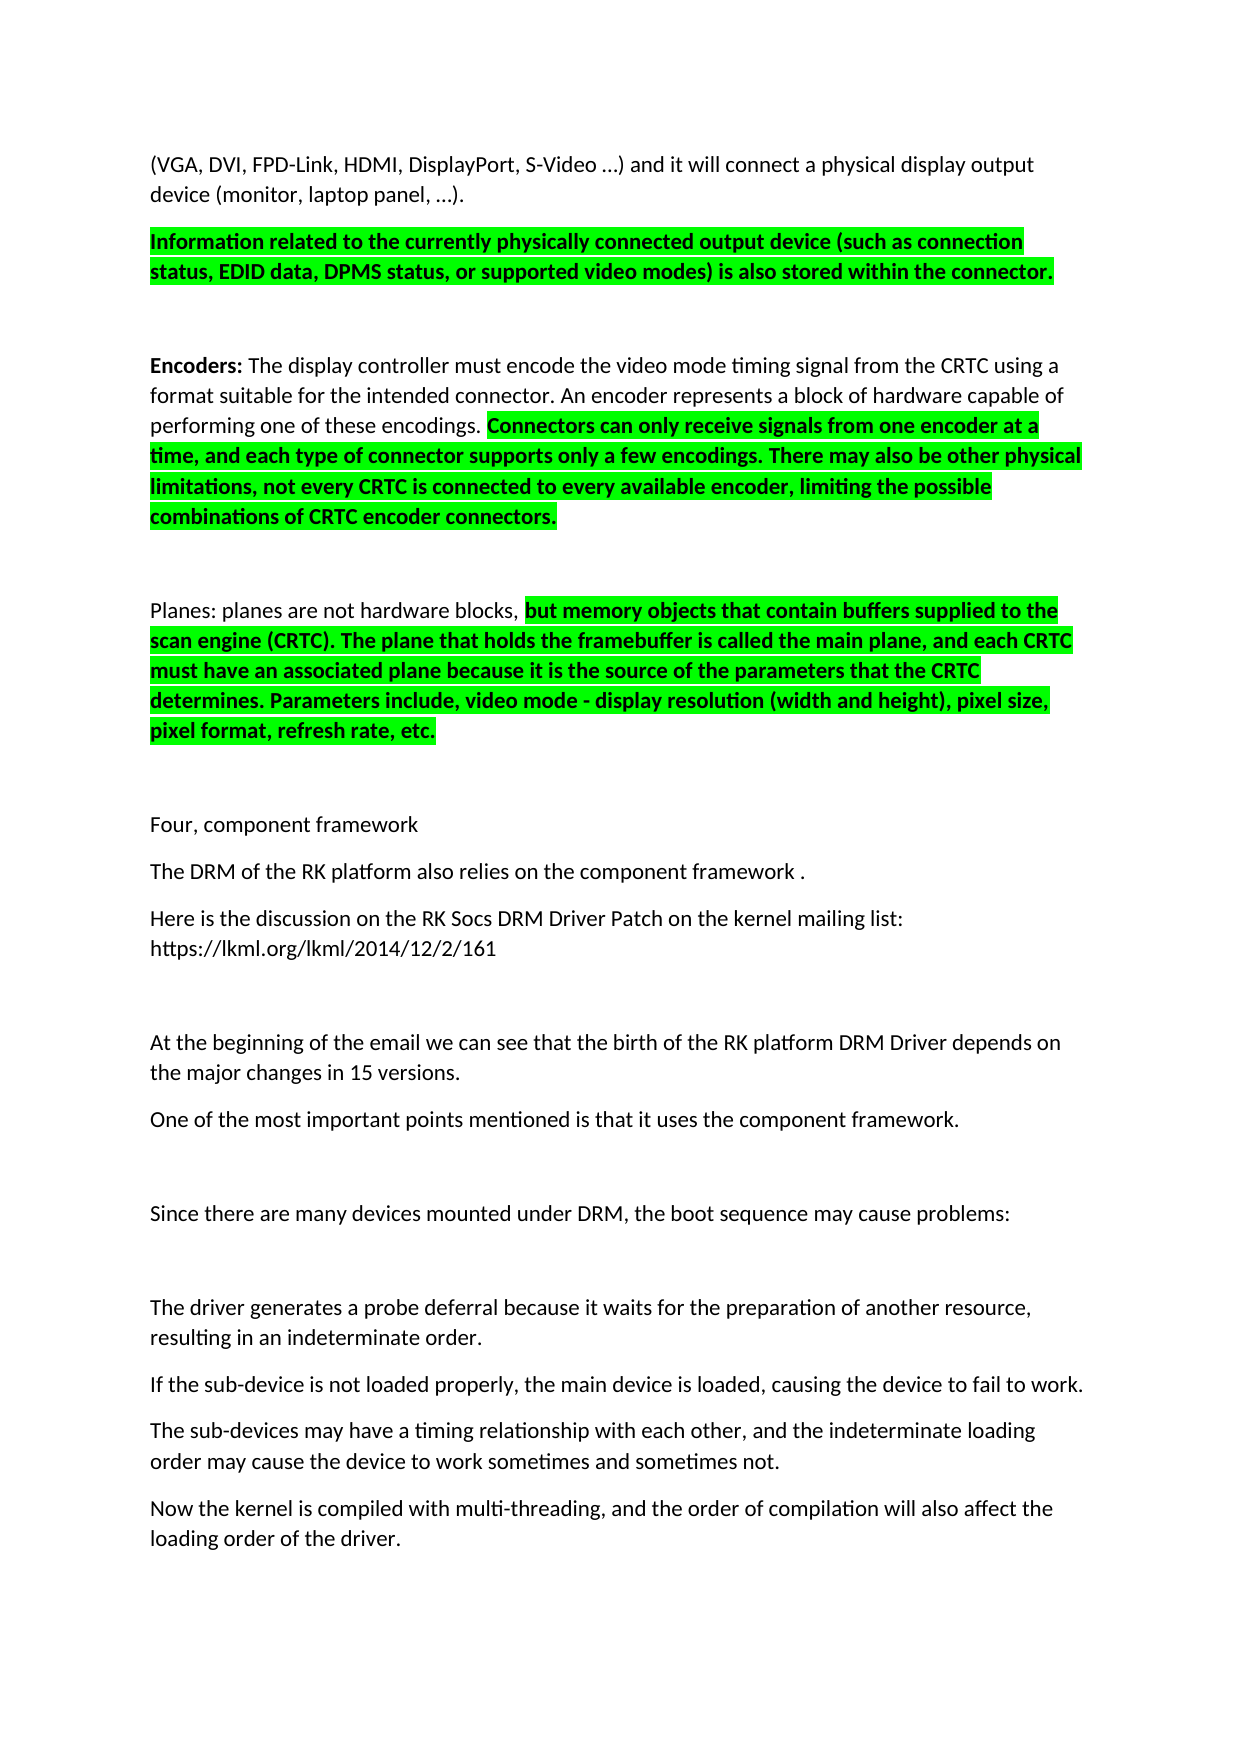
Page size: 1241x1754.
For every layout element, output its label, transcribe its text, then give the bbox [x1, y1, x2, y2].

text If the sub-device is not loaded properly, the main device is loaded, causing the device to fail to work. [150, 1370, 1090, 1398]
text Planes: planes are not hardware blocks, but memory objects that contain buffers supplied to the scan engine (CRTC). The plane that holds the framebuffer is called the main plane, and each CRTC must have an associated plane because it is the source of the parameters that the CRTC determines. Parameters include, video mode - display resolution (width and height), pixel size, pixel format, refresh rate, etc. [150, 596, 1090, 745]
text Since there are many devices mounted under DRM, the boot sequence may cause problems: [150, 1199, 1090, 1227]
text Now the kernel is compiled with multi-threading, and the order of compilation will also affect the loading order of the driver. [150, 1494, 1090, 1552]
text The DRM of the RK platform also relies on the component framework . [150, 857, 1090, 885]
text One of the most important points mentioned is that it uses the component framework. [150, 1105, 1090, 1133]
text (VGA, DVI, FPD-Link, HDMI, DisplayPort, S-Video …) and it will connect a physical display output device (monitor, laptop panel, …). [150, 150, 1090, 208]
text The driver generates a probe deferral because it waits for the preparation of another resource, resulting in an indeterminate order. [150, 1293, 1090, 1351]
text Information related to the currently physically connected output device (such as connection status, EDID data, DPMS status, or supported video modes) is also stored within the connector. [150, 227, 1090, 285]
text Encoders: The display controller must encode the video mode timing signal from the CRTC using a format suitable for the intended connector. An encoder represents a block of hardware capable of performing one of these encodings. Connectors can only receive signals from one encoder at a time, and each type of connector supports only a few encodings. There may also be other physical limitations, not every CRTC is connected to every available encoder, limiting the possible combinations of CRTC encoder connectors. [150, 351, 1090, 530]
text At the beginning of the email we can see that the birth of the RK platform DRM Driver depends on the major changes in 15 versions. [150, 1028, 1090, 1086]
text Here is the discussion on the RK Socs DRM Driver Patch on the kernel mailing list: https://lkml.org/lkml/2014/12/2/161 [150, 904, 1090, 962]
text The sub-devices may have a timing relationship with each other, and the indeterminate loading order may cause the device to work sometimes and sometimes not. [150, 1417, 1090, 1475]
text Four, component framework [150, 810, 1090, 838]
